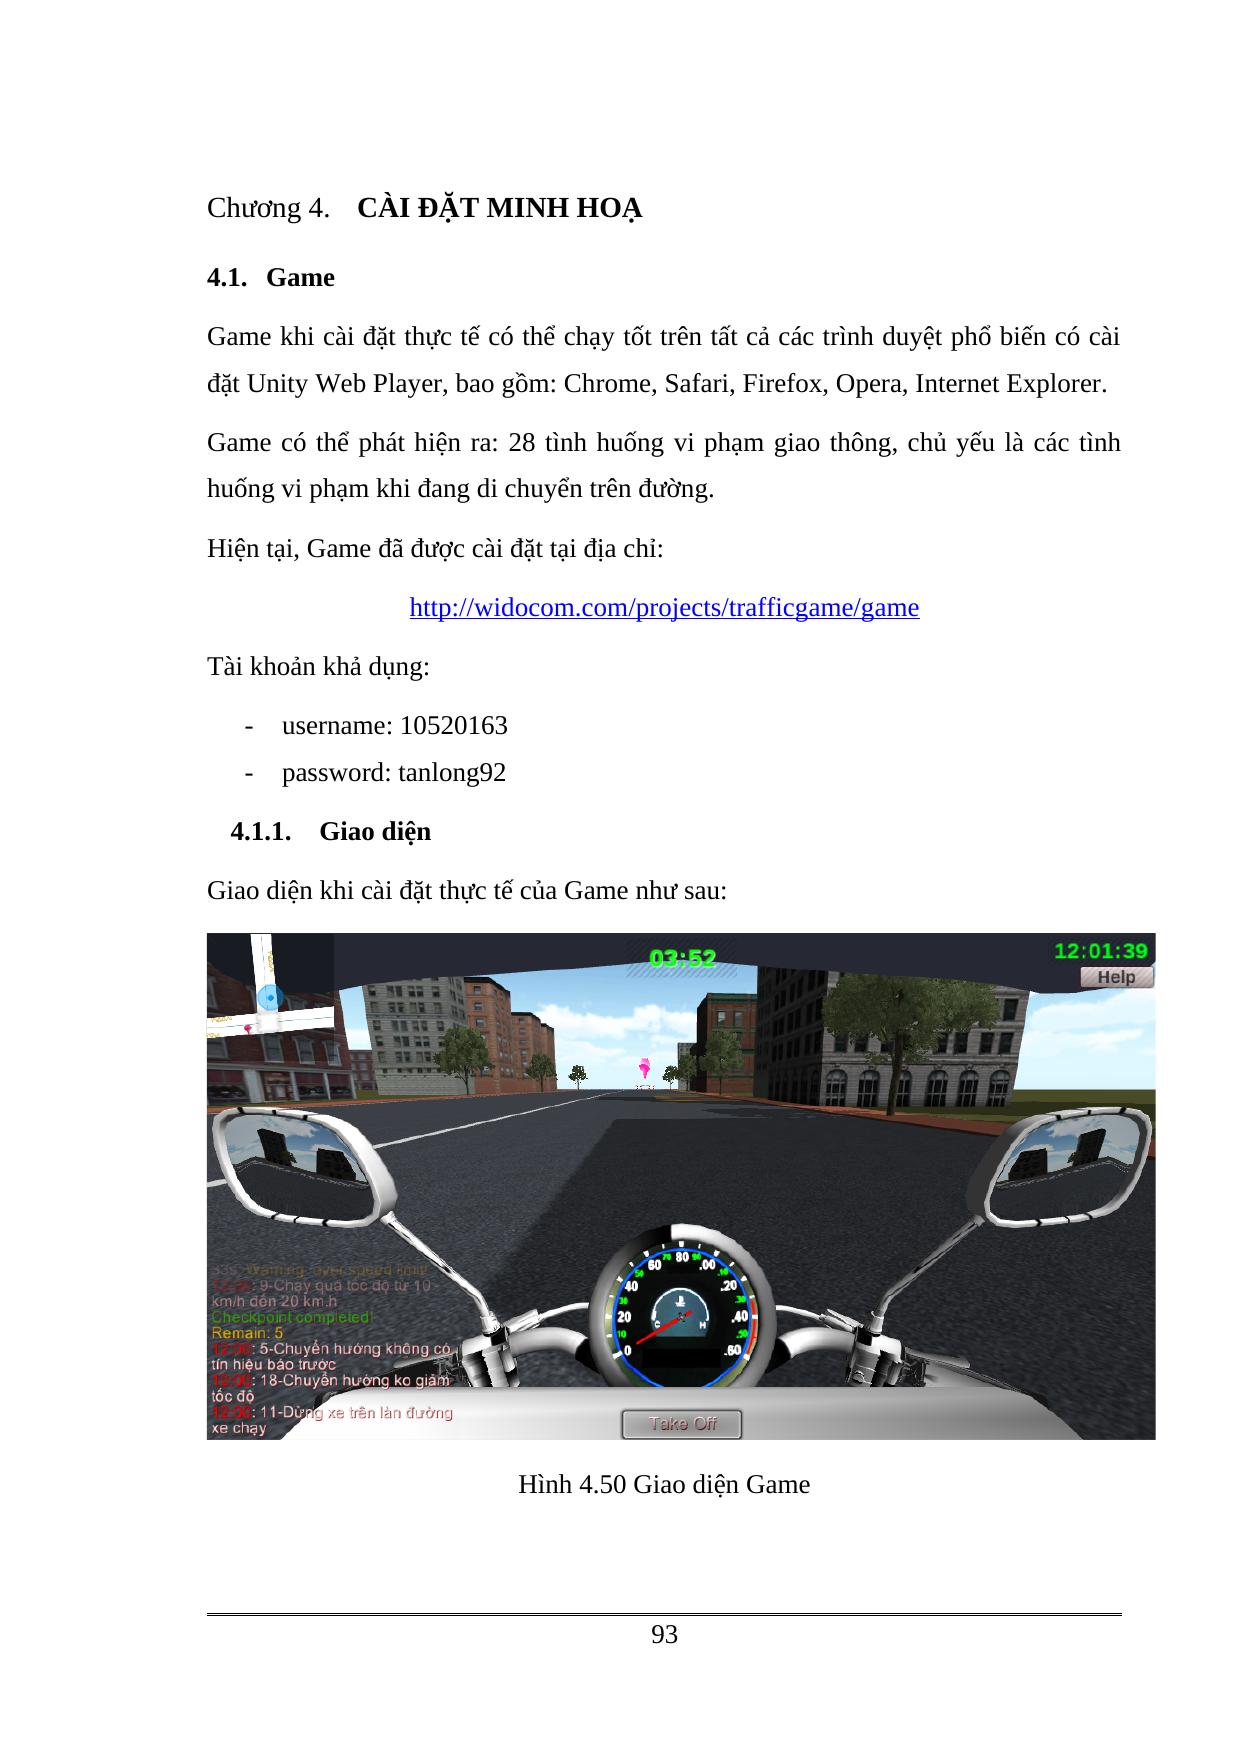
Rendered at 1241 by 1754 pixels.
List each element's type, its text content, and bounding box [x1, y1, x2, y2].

text Tài khoản khả dụng: [207, 650, 1122, 681]
text Giao diện khi cài đặt thực tế của Game như sau: [207, 874, 1122, 905]
text Game khi cài đặt thực tế có thể chạy tốt trên tất cả các trình duyệt phổ biến có cài đặt Unity Web Player, bao gồm: Chrome, Safari, Firefox, Opera, Internet Explorer. [207, 320, 1122, 398]
subtitle Giao diện [230, 815, 1122, 846]
list username: 10520163 [244, 709, 1122, 740]
subtitle CÀI ĐẶT MINH HOẠ [207, 190, 1122, 223]
text Hiện tại, Game đã được cài đặt tại địa chỉ: [207, 532, 1122, 563]
picture [206, 933, 1156, 1440]
subtitle Game [207, 261, 1122, 292]
list password: tanlong92 [244, 756, 1122, 787]
text http://widocom.com/projects/trafficgame/game [207, 591, 1122, 622]
text Game có thể phát hiện ra: 28 tình huống vi phạm giao thông, chủ yếu là các tình huống vi phạm khi đang di chuyển trên đường. [207, 426, 1122, 504]
